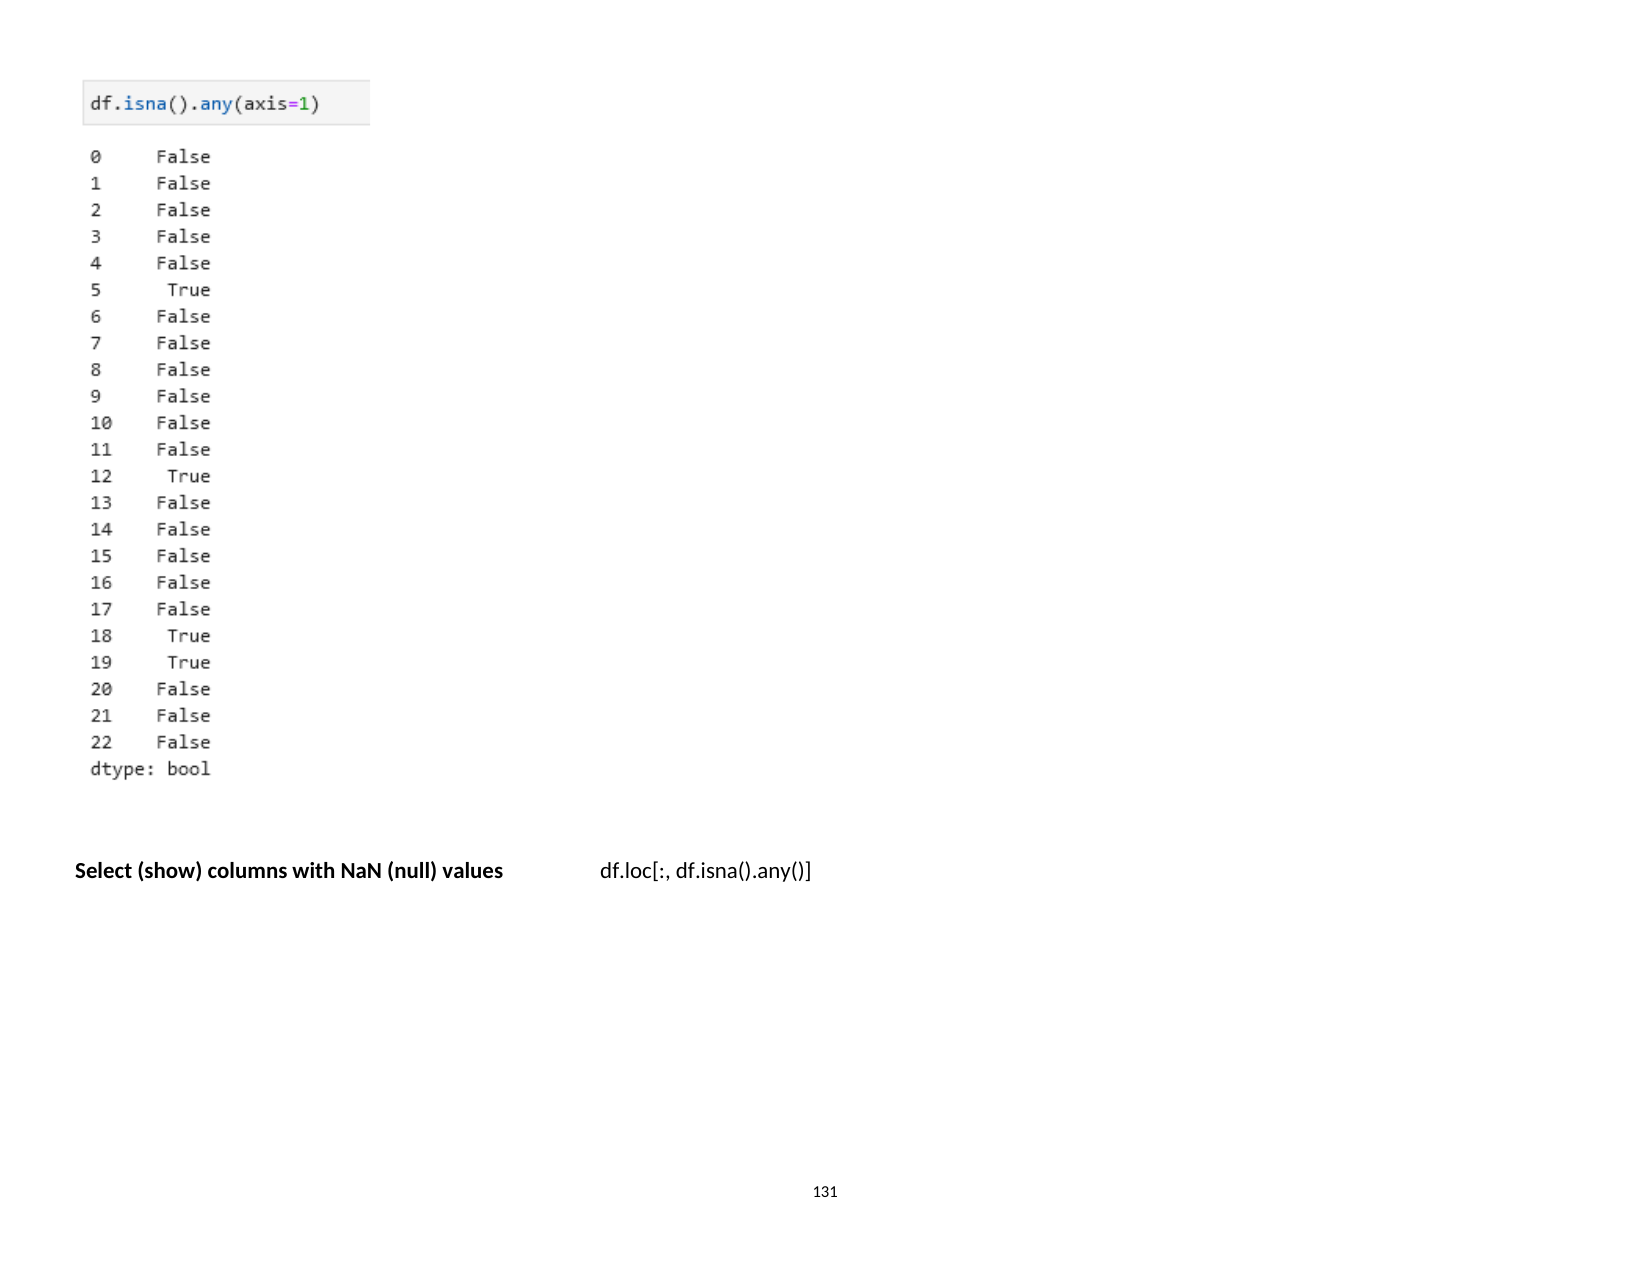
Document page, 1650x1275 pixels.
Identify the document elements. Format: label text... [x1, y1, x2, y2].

text Select (show) columns with NaN (null) values df.loc[:, df.isna().any()] [75, 856, 1575, 884]
picture [75, 75, 371, 791]
